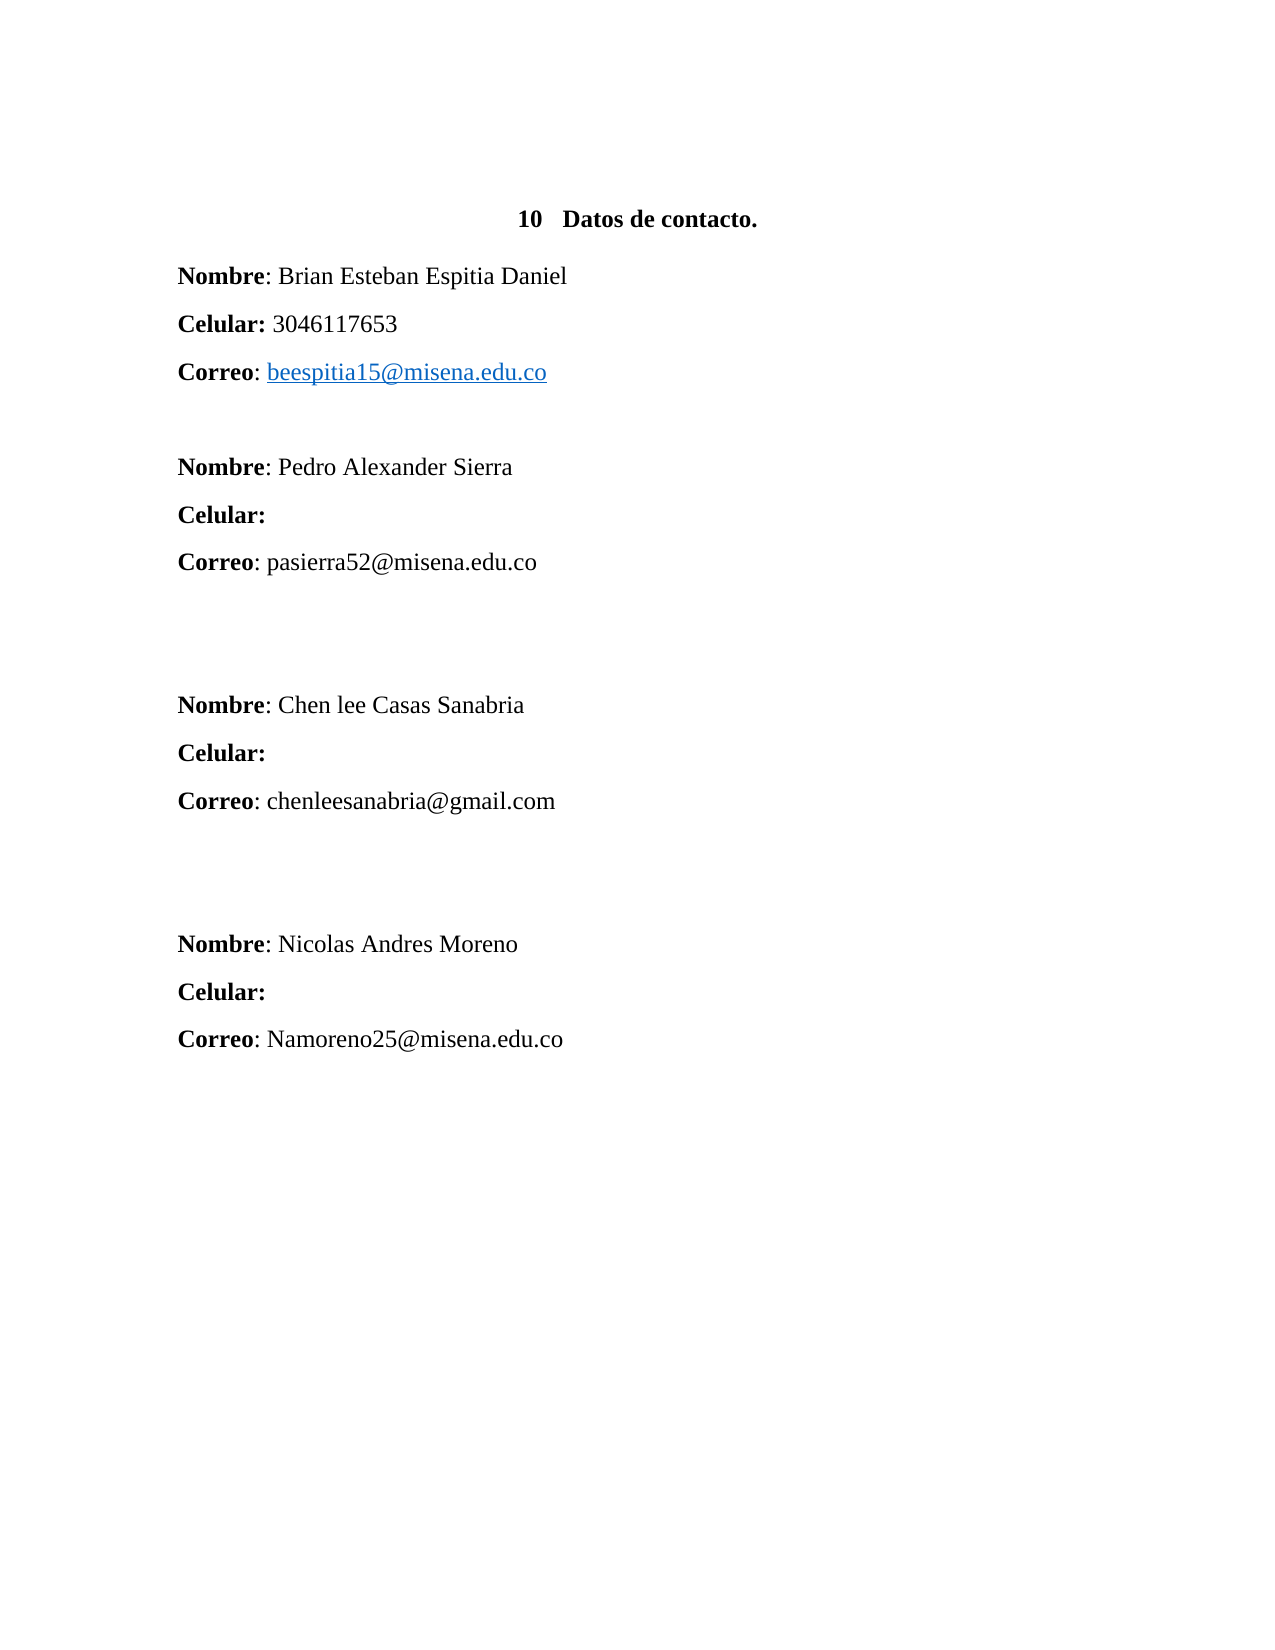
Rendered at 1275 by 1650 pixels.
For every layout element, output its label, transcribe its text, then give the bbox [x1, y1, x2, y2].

text Celular: [177, 500, 1098, 528]
text Correo: Namoreno25@misena.edu.co [177, 1024, 1098, 1053]
text Correo: chenleesanabria@gmail.com [177, 786, 1098, 815]
text Correo: beespitia15@misena.edu.co [177, 357, 1098, 385]
text Celular: 3046117653 [177, 309, 1098, 338]
subtitle Datos de contacto. [177, 204, 1098, 232]
text Nombre: Brian Esteban Espitia Daniel [177, 261, 1098, 290]
text Celular: [177, 977, 1098, 1006]
text Nombre: Nicolas Andres Moreno [177, 929, 1098, 958]
text Celular: [177, 738, 1098, 767]
text Correo: pasierra52@misena.edu.co [177, 547, 1098, 576]
text Nombre: Chen lee Casas Sanabria [177, 691, 1098, 719]
text Nombre: Pedro Alexander Sierra [177, 452, 1098, 481]
